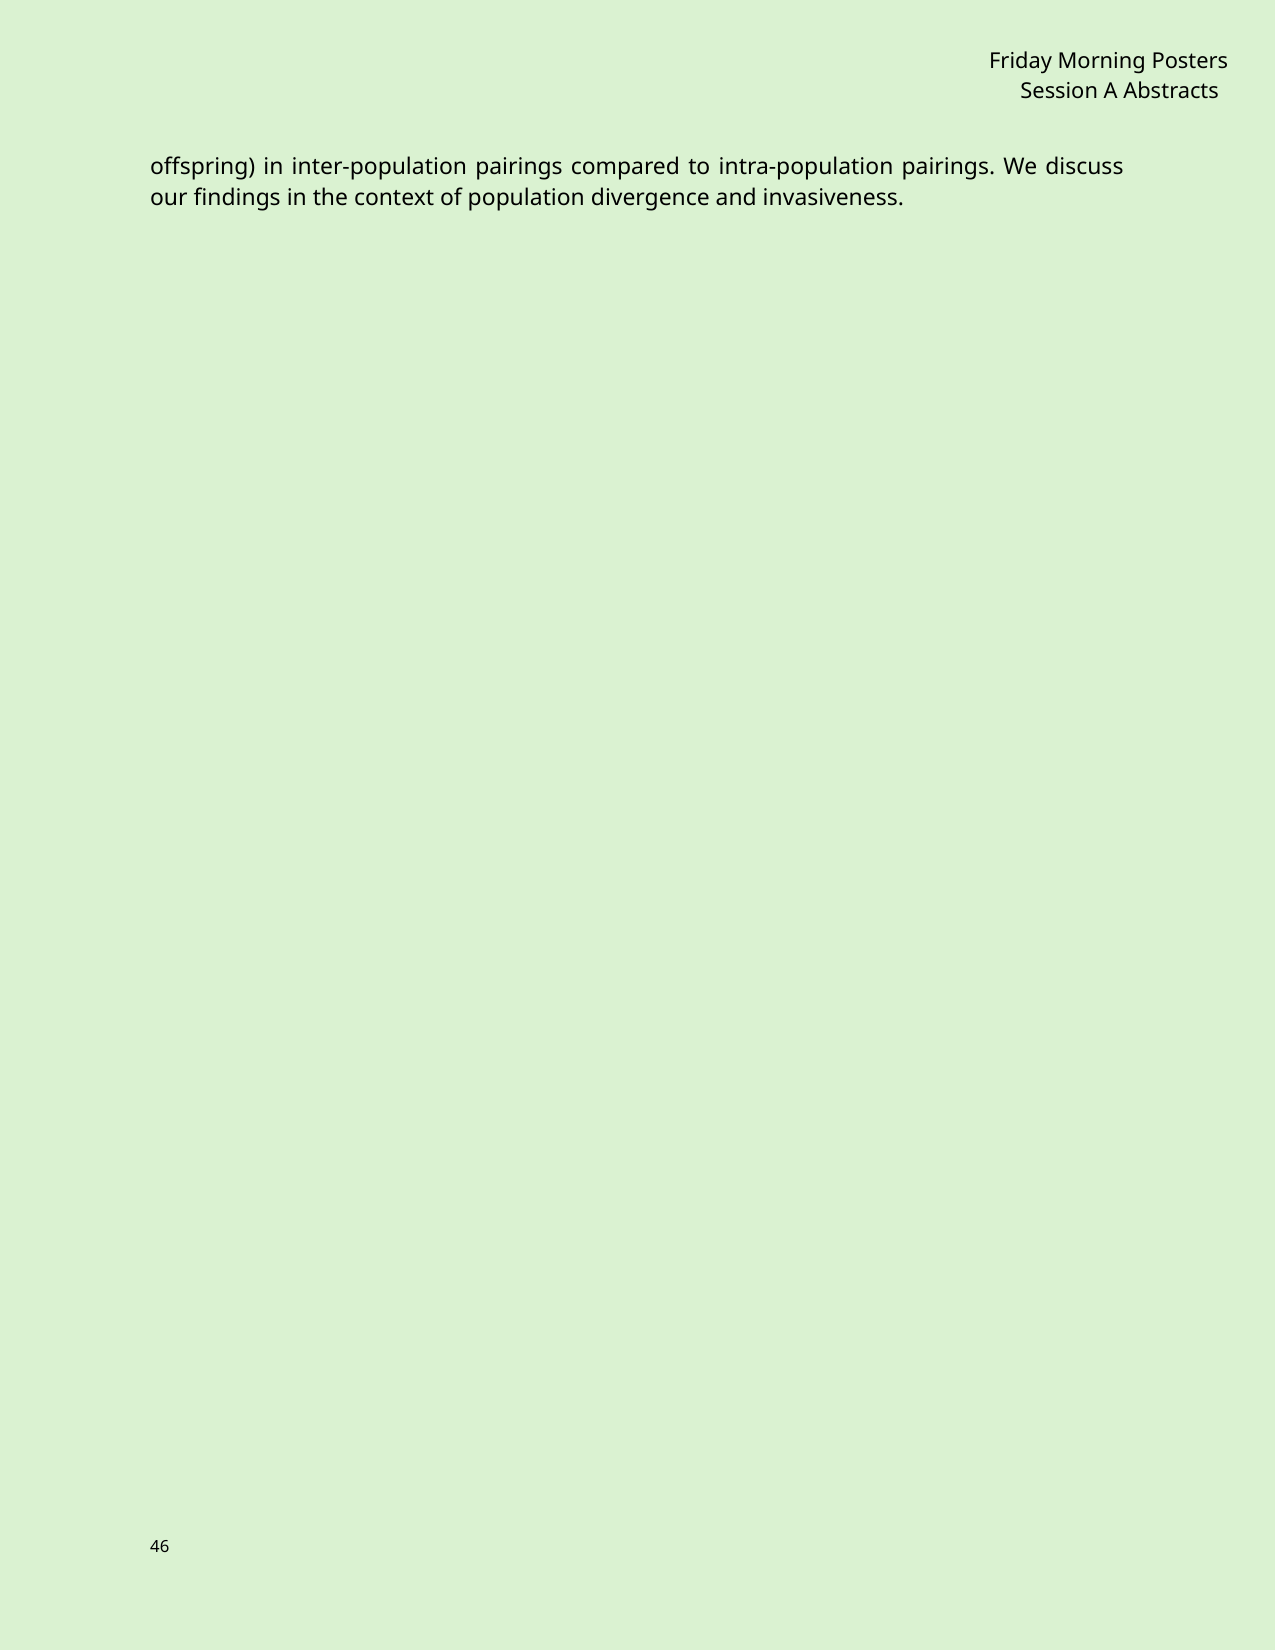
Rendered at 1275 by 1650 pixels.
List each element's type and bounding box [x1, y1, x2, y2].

text [150, 150, 1125, 212]
